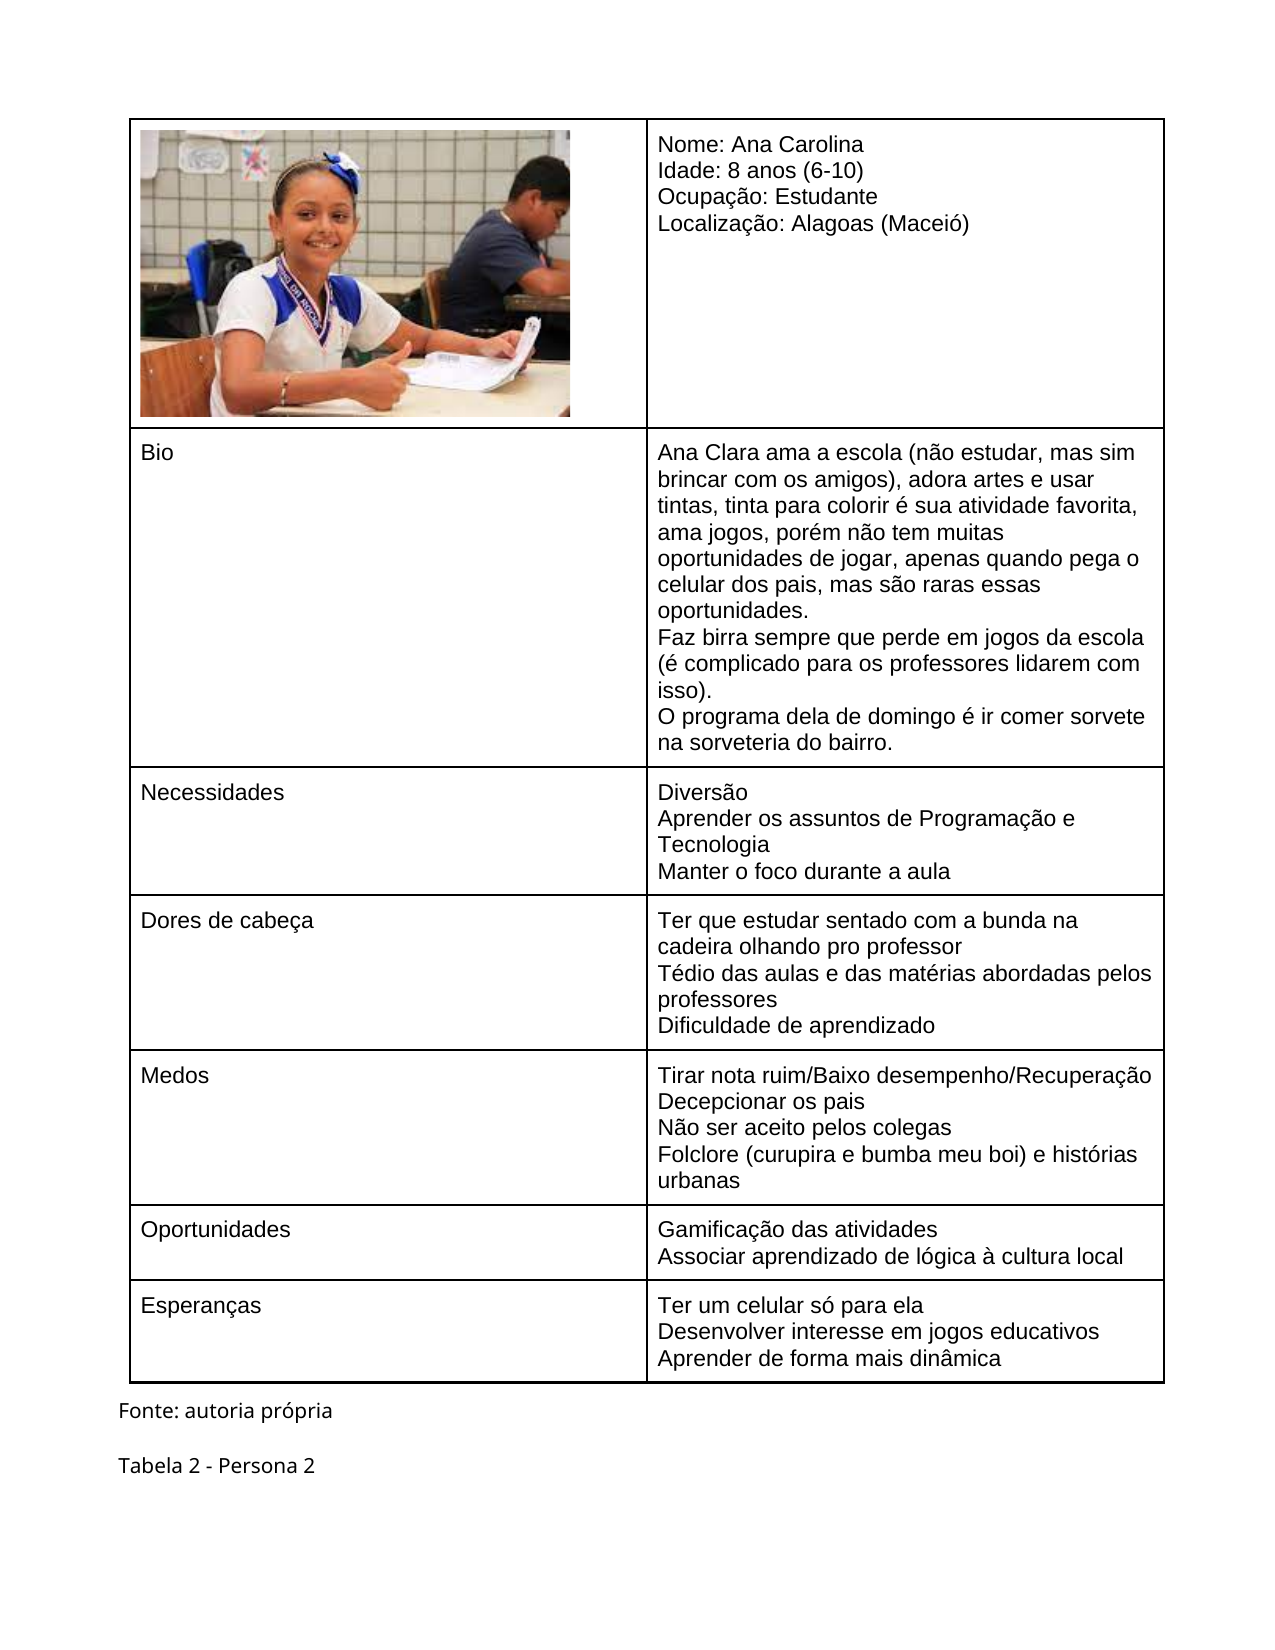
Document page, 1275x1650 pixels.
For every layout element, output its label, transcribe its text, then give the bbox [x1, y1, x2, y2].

table_cell [131, 120, 646, 427]
picture [140, 130, 571, 417]
text Fonte: autoria própria [118, 1396, 1152, 1424]
table_cell Medos [131, 1051, 646, 1204]
table_cell Gamificação das atividades Associar aprendizado de lógica à cultura local [648, 1206, 1163, 1279]
table_cell Esperanças [131, 1281, 646, 1381]
table_cell Ana Clara ama a escola (não estudar, mas sim brincar com os amigos), adora artes e usar tintas, tinta para colorir é sua atividade favorita, ama jogos, porém não tem muitas oportunidades de jogar, apenas quando pega o celular dos pais, mas são raras essas oportunidades. Faz birra sempre que perde em jogos da escola (é complicado para os professores lidarem com isso). O programa dela de domingo é ir comer sorvete na sorveteria do bairro. [648, 429, 1163, 766]
table_cell Necessidades [131, 768, 646, 894]
table_cell Diversão Aprender os assuntos de Programação e Tecnologia Manter o foco durante a aula [648, 768, 1163, 894]
table_cell Ter que estudar sentado com a bunda na cadeira olhando pro professor Tédio das aulas e das matérias abordadas pelos professores Dificuldade de aprendizado [648, 896, 1163, 1049]
table_cell Tirar nota ruim/Baixo desempenho/Recuperação Decepcionar os pais Não ser aceito pelos colegas Folclore (curupira e bumba meu boi) e histórias urbanas [648, 1051, 1163, 1204]
text Tabela 2 - Persona 2 [118, 1451, 1152, 1479]
table_cell Bio [131, 429, 646, 766]
table_cell Oportunidades [131, 1206, 646, 1279]
table_cell Dores de cabeça [131, 896, 646, 1049]
table_cell Nome: Ana Carolina Idade: 8 anos (6-10) Ocupação: Estudante Localização: Alagoas (Maceió) [648, 120, 1163, 427]
table_cell Ter um celular só para ela Desenvolver interesse em jogos educativos Aprender de forma mais dinâmica [648, 1281, 1163, 1381]
